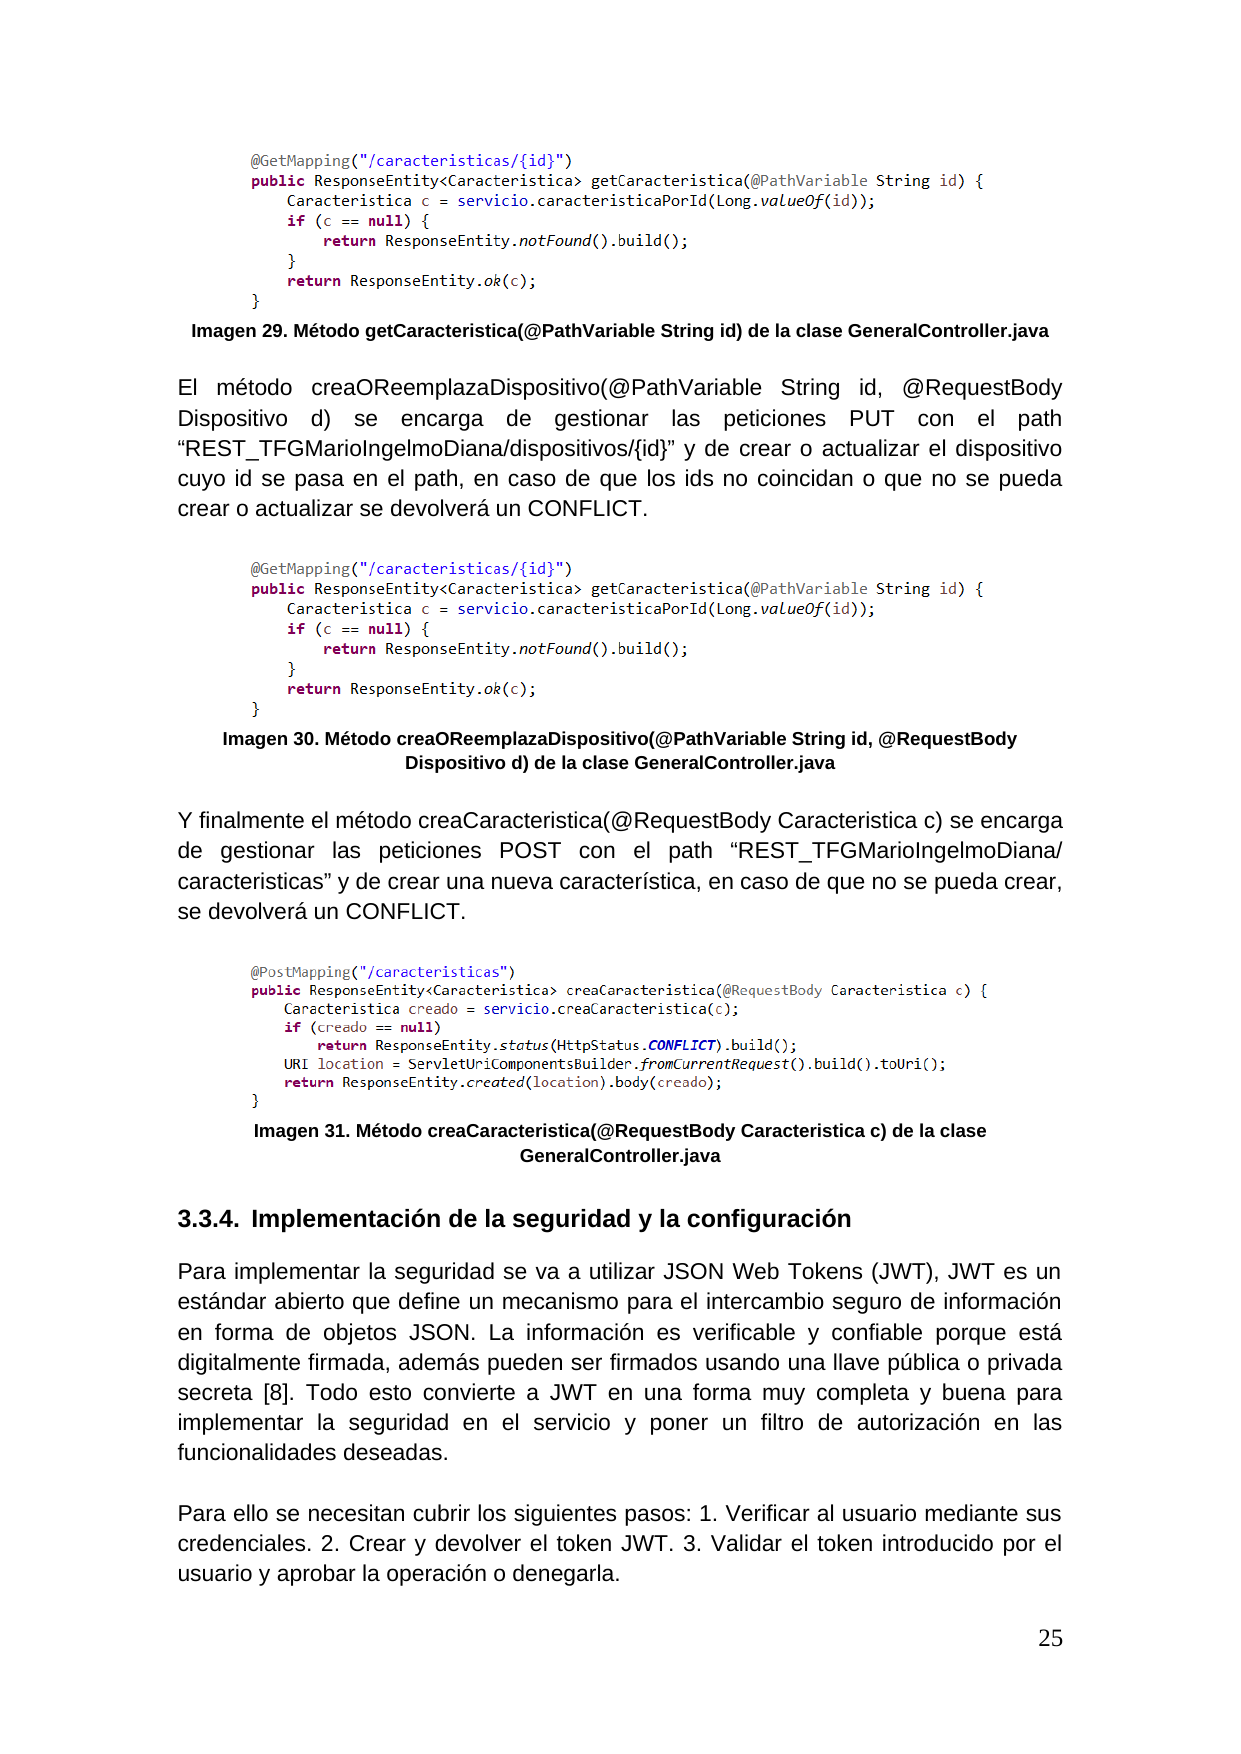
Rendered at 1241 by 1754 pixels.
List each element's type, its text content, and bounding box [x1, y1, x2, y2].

text Imagen 30. Método creaOReemplazaDispositivo(@PathVariable String id, @RequestBody Dispositivo d) de la clase GeneralController.java [177, 727, 1063, 774]
picture [247, 958, 994, 1116]
text Imagen 31. Método creaCaracteristica(@RequestBody Caracteristica c) de la clase GeneralController.java [177, 1120, 1063, 1167]
text Para ello se necesitan cubrir los siguientes pasos: 1. Verificar al usuario mediante sus credenciales. 2. Crear y devolver el token JWT. 3. Validar el token introducido por el usuario y aprobar la operación o denegarla. [177, 1500, 1063, 1586]
picture [248, 555, 992, 724]
text Imagen 29. Método getCaracteristica(@PathVariable String id) de la clase GeneralController.java [177, 319, 1063, 341]
text Y finalmente el método creaCaracteristica(@RequestBody Caracteristica c) se encarga de gestionar las peticiones POST con el path “REST_TFGMarioIngelmoDiana/ caracteristicas” y de crear una nueva característica, en caso de que no se pueda crear, se devolverá un CONFLICT. [177, 807, 1063, 924]
text El método creaOReemplazaDispositivo(@PathVariable String id, @RequestBody Dispositivo d) se encarga de gestionar las peticiones PUT con el path “REST_TFGMarioIngelmoDiana/dispositivos/{id}” y de crear o actualizar el dispositivo cuyo id se pasa en el path, en caso de que los ids no coincidan o que no se pueda crear o actualizar se devolverá un CONFLICT. [177, 374, 1063, 522]
text Para implementar la seguridad se va a utilizar JSON Web Tokens (JWT), JWT es un estándar abierto que define un mecanismo para el intercambio seguro de información en forma de objetos JSON. La información es verificable y confiable porque está digitalmente firmada, además pueden ser firmados usando una llave pública o privada secreta [8]. Todo esto convierte a JWT en una forma muy completa y buena para implementar la seguridad en el servicio y poner un filtro de autorización en las funcionalidades deseadas. [177, 1258, 1063, 1466]
picture [248, 147, 992, 316]
subtitle Implementación de la seguridad y la configuración [177, 1204, 1063, 1233]
